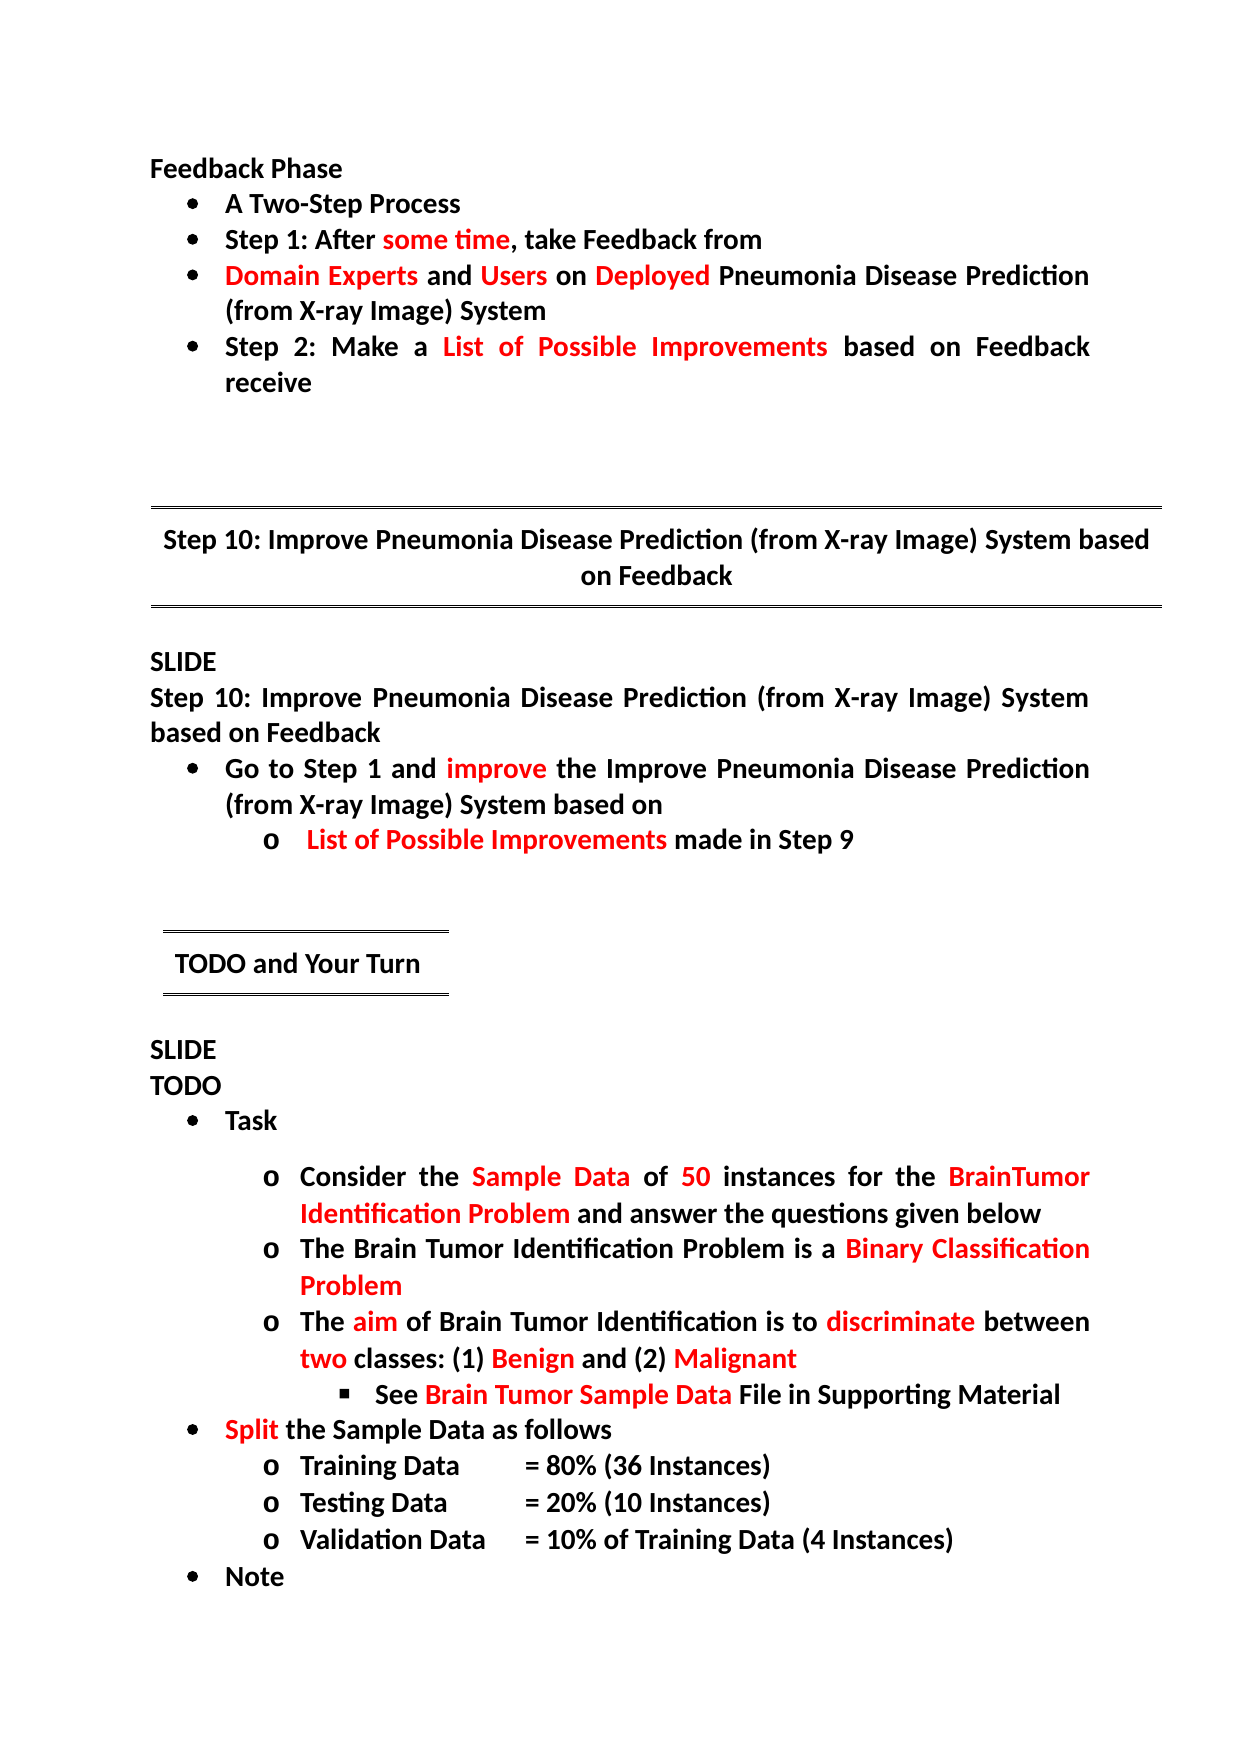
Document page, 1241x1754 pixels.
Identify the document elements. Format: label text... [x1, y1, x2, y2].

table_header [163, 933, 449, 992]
list Validation Data = 10% of Training Data (4 Instances) [262, 1521, 1090, 1558]
list Task [187, 1102, 1090, 1138]
list See Brain Tumor Sample Data File in Supporting Material [337, 1376, 1090, 1411]
list List of Possible Improvements made in Step 9 [262, 821, 1090, 858]
list The Brain Tumor Identification Problem is a Binary Classification Problem [262, 1230, 1090, 1303]
text TODO [150, 1067, 1090, 1102]
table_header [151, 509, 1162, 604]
list Testing Data = 20% (10 Instances) [262, 1484, 1090, 1521]
list Go to Step 1 and improve the Improve Pneumonia Disease Prediction (from X-ray Image) System based on [187, 750, 1090, 821]
list Consider the Sample Data of 50 instances for the BrainTumor Identification Problem and answer the questions given below [262, 1158, 1090, 1230]
list Training Data = 80% (36 Instances) [262, 1447, 1090, 1484]
text SLIDE [150, 1031, 1090, 1067]
list Note [187, 1558, 1090, 1594]
text Step 10: Improve Pneumonia Disease Prediction (from X-ray Image) System based on Feedback [150, 679, 1090, 750]
list Domain Experts and Users on Deployed Pneumonia Disease Prediction (from X-ray Image) System [187, 257, 1090, 328]
list Split the Sample Data as follows [187, 1411, 1090, 1447]
text SLIDE [150, 643, 1090, 679]
list The aim of Brain Tumor Identification is to discriminate between two classes: (1) Benign and (2) Malignant [262, 1303, 1090, 1376]
text Feedback Phase [150, 150, 1090, 186]
list Step 2: Make a List of Possible Improvements based on Feedback receive [187, 328, 1090, 399]
list A Two-Step Process [187, 186, 1090, 221]
list Step 1: After some time, take Feedback from [187, 221, 1090, 257]
